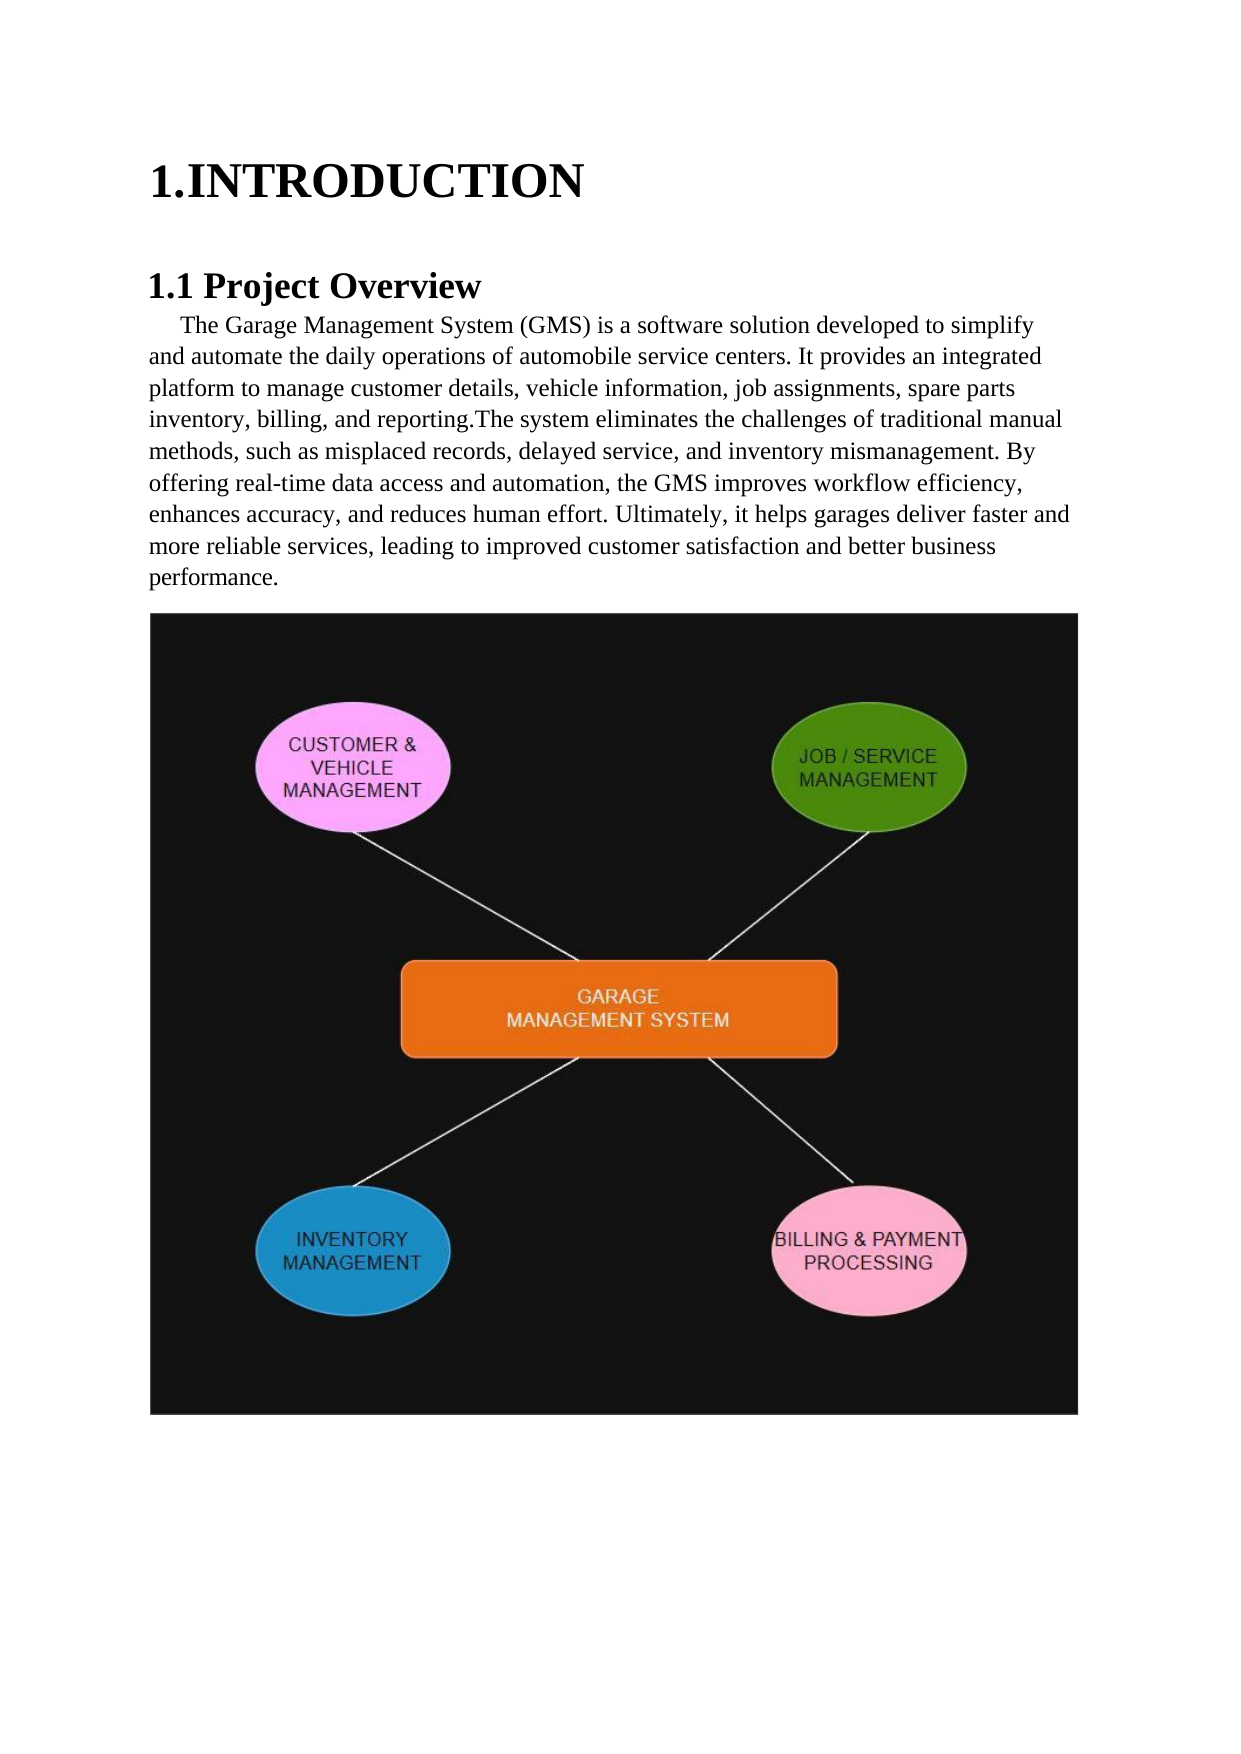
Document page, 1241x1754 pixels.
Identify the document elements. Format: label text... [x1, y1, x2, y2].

picture [150, 613, 1079, 1415]
subtitle INTRODUCTION [149, 151, 1122, 209]
text The Garage Management System (GMS) is a software solution developed to simplify and automate the daily operations of automobile service centers. It provides an integrated platform to manage customer details, vehicle information, job assignments, spare parts inventory, billing, and reporting.The system eliminates the challenges of traditional manual methods, such as misplaced records, delayed service, and inventory mismanagement. By offering real-time data access and automation, the GMS improves workflow efficiency, enhances accuracy, and reduces human effort. Ultimately, it helps garages deliver faster and more reliable services, leading to improved customer satisfaction and better business performance. [148, 310, 1070, 591]
subtitle Project Overview [147, 263, 1122, 307]
